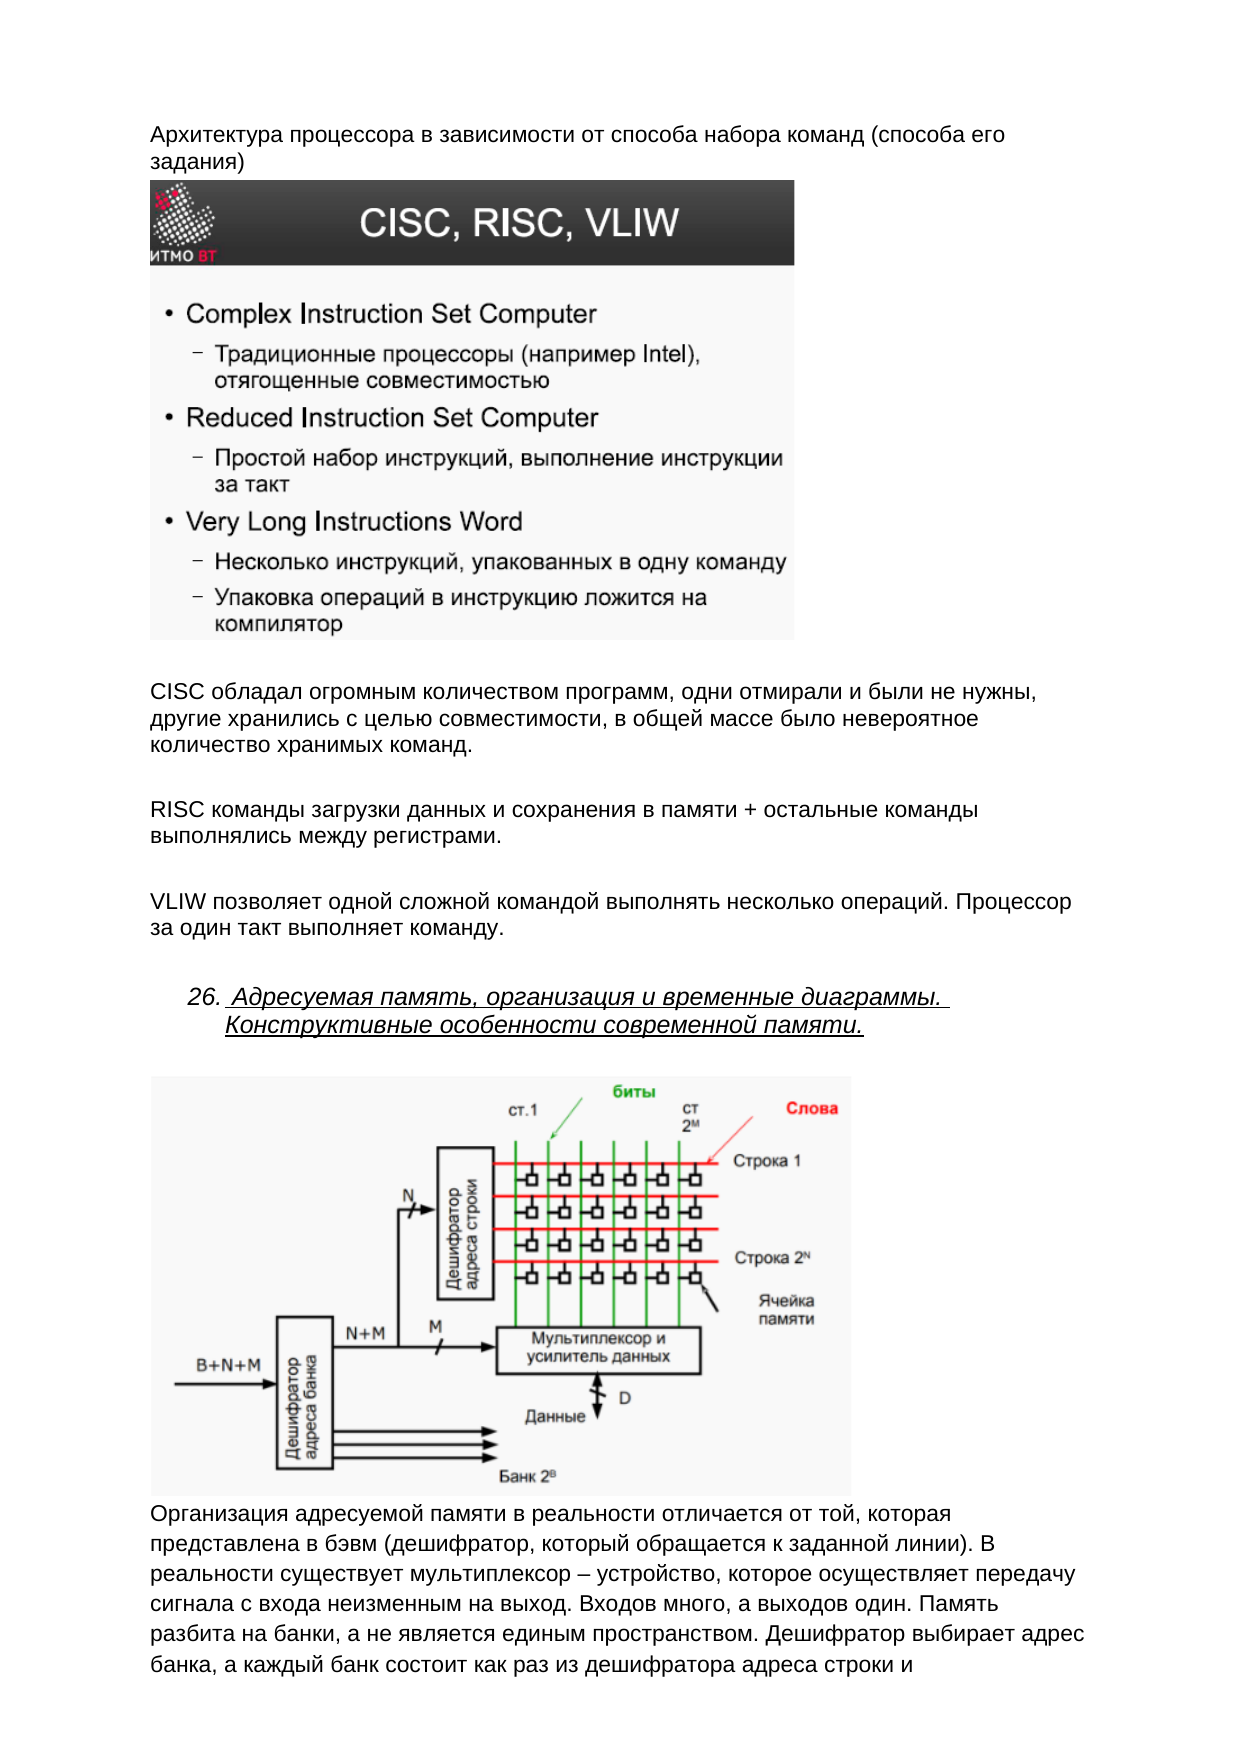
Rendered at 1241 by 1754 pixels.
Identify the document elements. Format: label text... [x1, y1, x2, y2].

text Архитектура процессора в зависимости от способа набора команд (способа его задания) [150, 121, 1090, 174]
text CISC обладал огромным количеством программ, одни отмирали и были не нужны, другие хранились с целью совместимости, в общей массе было невероятное количество хранимых команд. [150, 678, 1090, 757]
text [150, 1499, 1090, 1677]
list Адресуемая память, организация и временные диаграммы. Конструктивные особенности современной памяти. [187, 982, 1090, 1039]
text RISC команды загрузки данных и сохранения в памяти + остальные команды выполнялись между регистрами. [150, 796, 1090, 849]
text VLIW позволяет одной сложной командой выполнять несколько операций. Процессор за один такт выполняет команду. [150, 888, 1090, 940]
picture [150, 180, 795, 640]
picture [150, 1074, 852, 1496]
